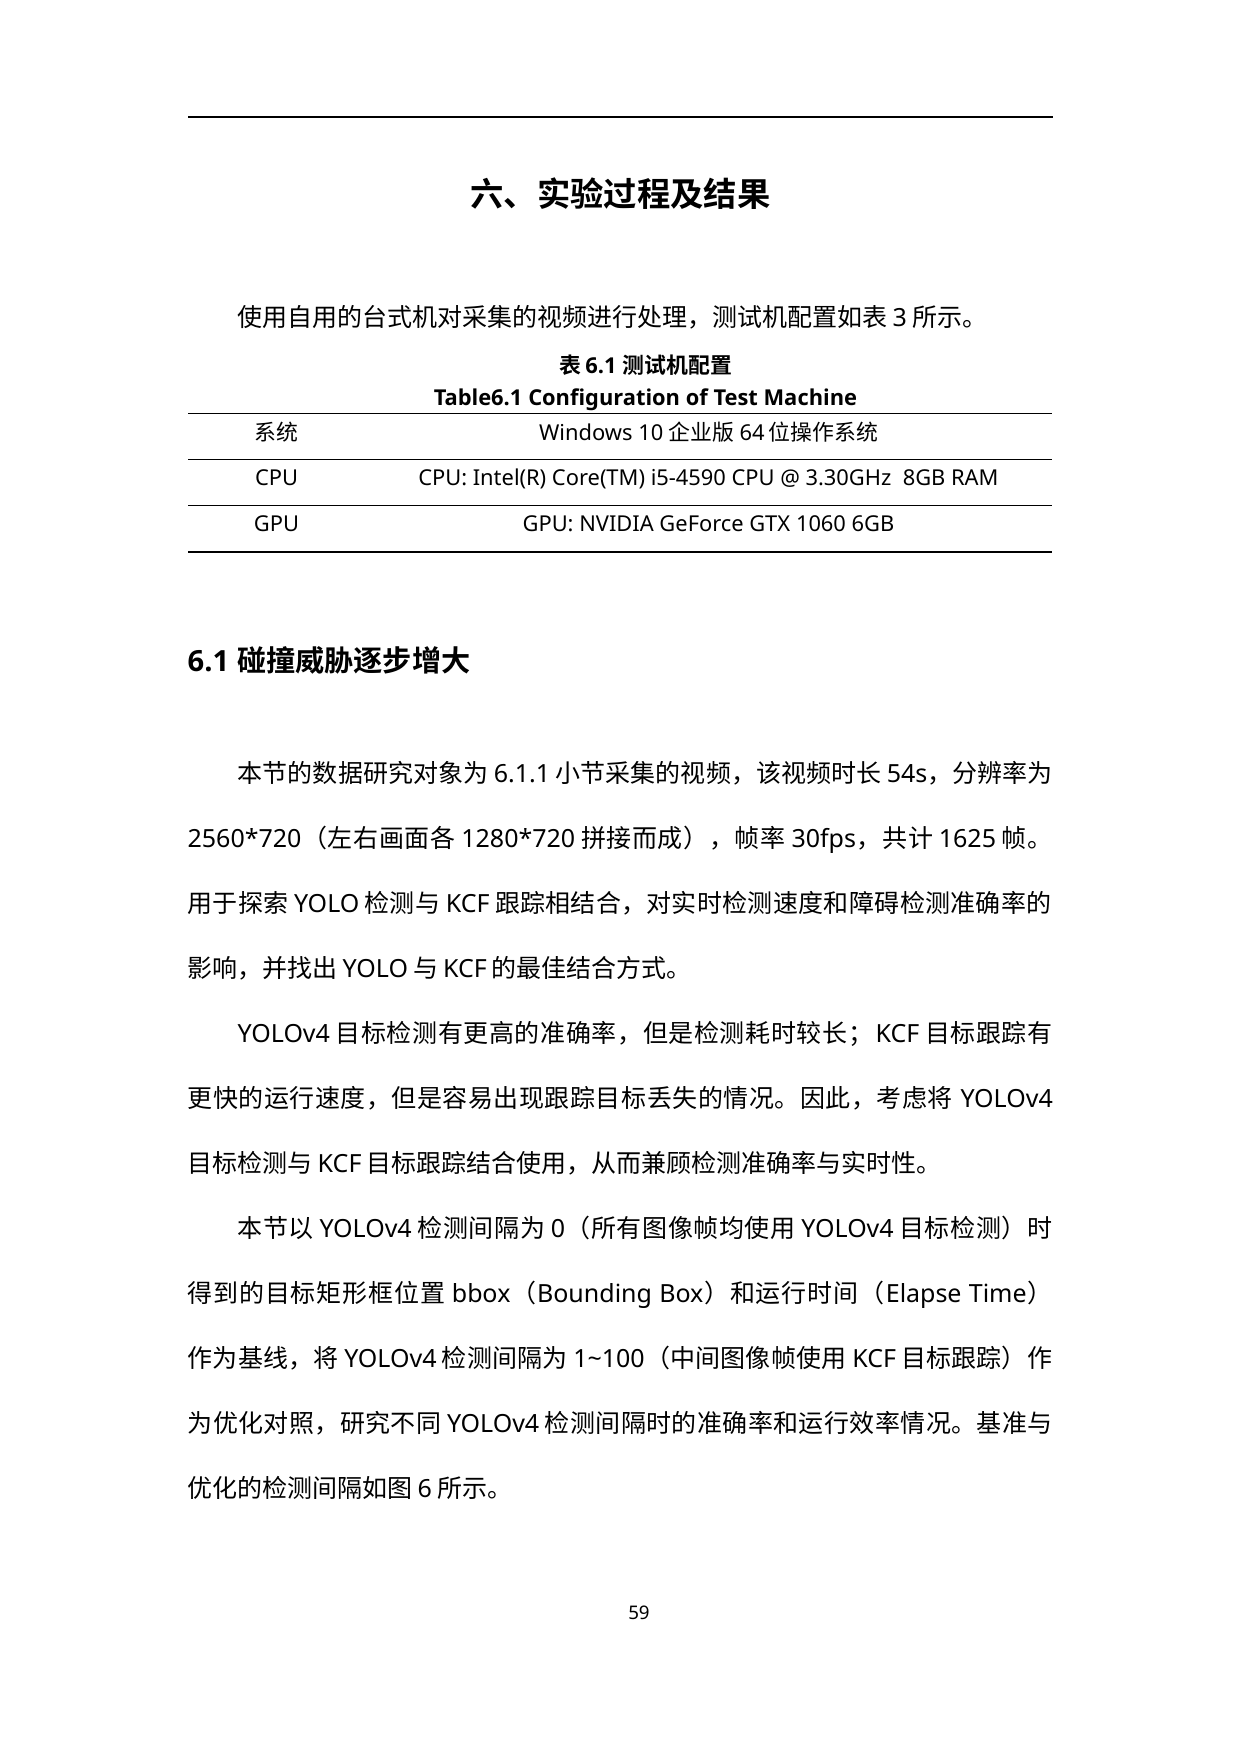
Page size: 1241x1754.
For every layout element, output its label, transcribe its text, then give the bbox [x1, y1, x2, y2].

text 表6.1 测试机配置 [187, 348, 1053, 381]
subtitle 6.1 碰撞威胁逐步增大 [187, 626, 1053, 691]
text Table6.1 Configuration of Test Machine [187, 381, 1053, 413]
table_cell CPU: Intel(R) Core(TM) i5-4590 CPU @ 3.30GHz 8GB RAM [365, 460, 1052, 505]
table_cell GPU [188, 506, 364, 551]
table_cell CPU [188, 460, 364, 505]
list 本节的数据研究对象为6.1.1小节采集的视频，该视频时长54s，分辨率为2560*720（左右画面各1280*720拼接而成），帧率30fps，共计1625帧。用于探索YOLO检测与KCF跟踪相结合，对实时检测速度和障碍检测准确率的影响，并找出YOLO与KCF的最佳结合方式。 [187, 739, 1053, 999]
table_header 系统 [188, 414, 364, 459]
table_cell GPU: NVIDIA GeForce GTX 1060 6GB [365, 506, 1052, 551]
list 本节以YOLOv4检测间隔为0（所有图像帧均使用YOLOv4目标检测）时得到的目标矩形框位置bbox（Bounding Box）和运行时间（Elapse Time）作为基线，将YOLOv4检测间隔为1~100（中间图像帧使用KCF目标跟踪）作为优化对照，研究不同YOLOv4检测间隔时的准确率和运行效率情况。基准与优化的检测间隔如图6所示。 [187, 1194, 1053, 1519]
list 使用自用的台式机对采集的视频进行处理，测试机配置如表3所示。 [187, 283, 1053, 348]
table_header Windows 10 企业版 64位操作系统 [365, 414, 1052, 459]
subtitle 六、实验过程及结果 [187, 160, 1053, 225]
list YOLOv4目标检测有更高的准确率，但是检测耗时较长；KCF目标跟踪有更快的运行速度，但是容易出现跟踪目标丢失的情况。因此，考虑将YOLOv4目标检测与KCF目标跟踪结合使用，从而兼顾检测准确率与实时性。 [187, 999, 1053, 1194]
